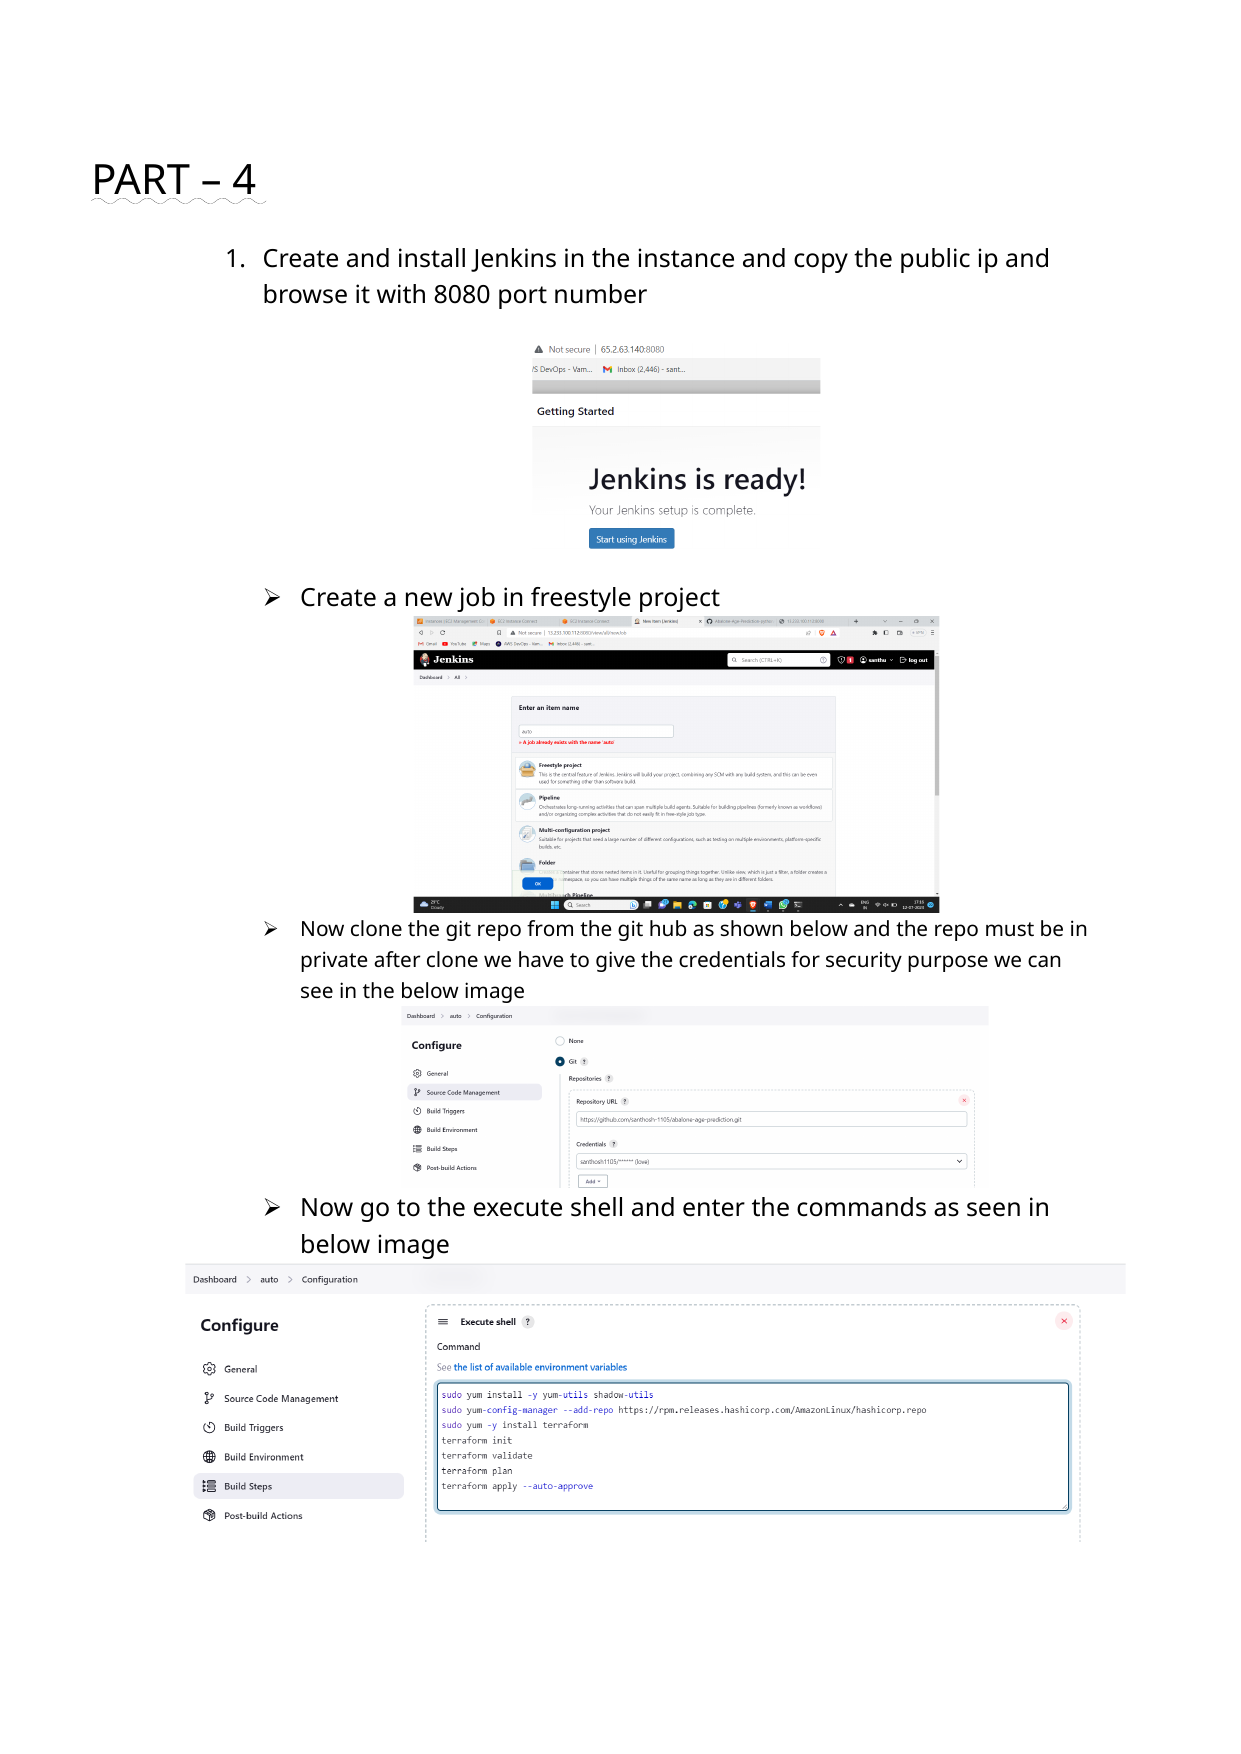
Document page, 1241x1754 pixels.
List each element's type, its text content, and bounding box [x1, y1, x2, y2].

list Create a new job in freestyle project [262, 580, 1090, 614]
text PART – 4 [91, 150, 1090, 207]
picture [413, 616, 940, 913]
picture [532, 343, 821, 549]
picture [185, 1263, 1126, 1542]
list Now go to the execute shell and enter the commands as seen in below image [262, 1189, 1090, 1260]
list Create and install Jenkins in the instance and copy the public ip and browse it with 8080 port number [225, 240, 1090, 311]
picture [401, 1006, 989, 1188]
list Now clone the git repo from the git hub as shown below and the repo must be in private after clone we have to give the credentials for security purpose we can see in the below image [262, 914, 1090, 1004]
